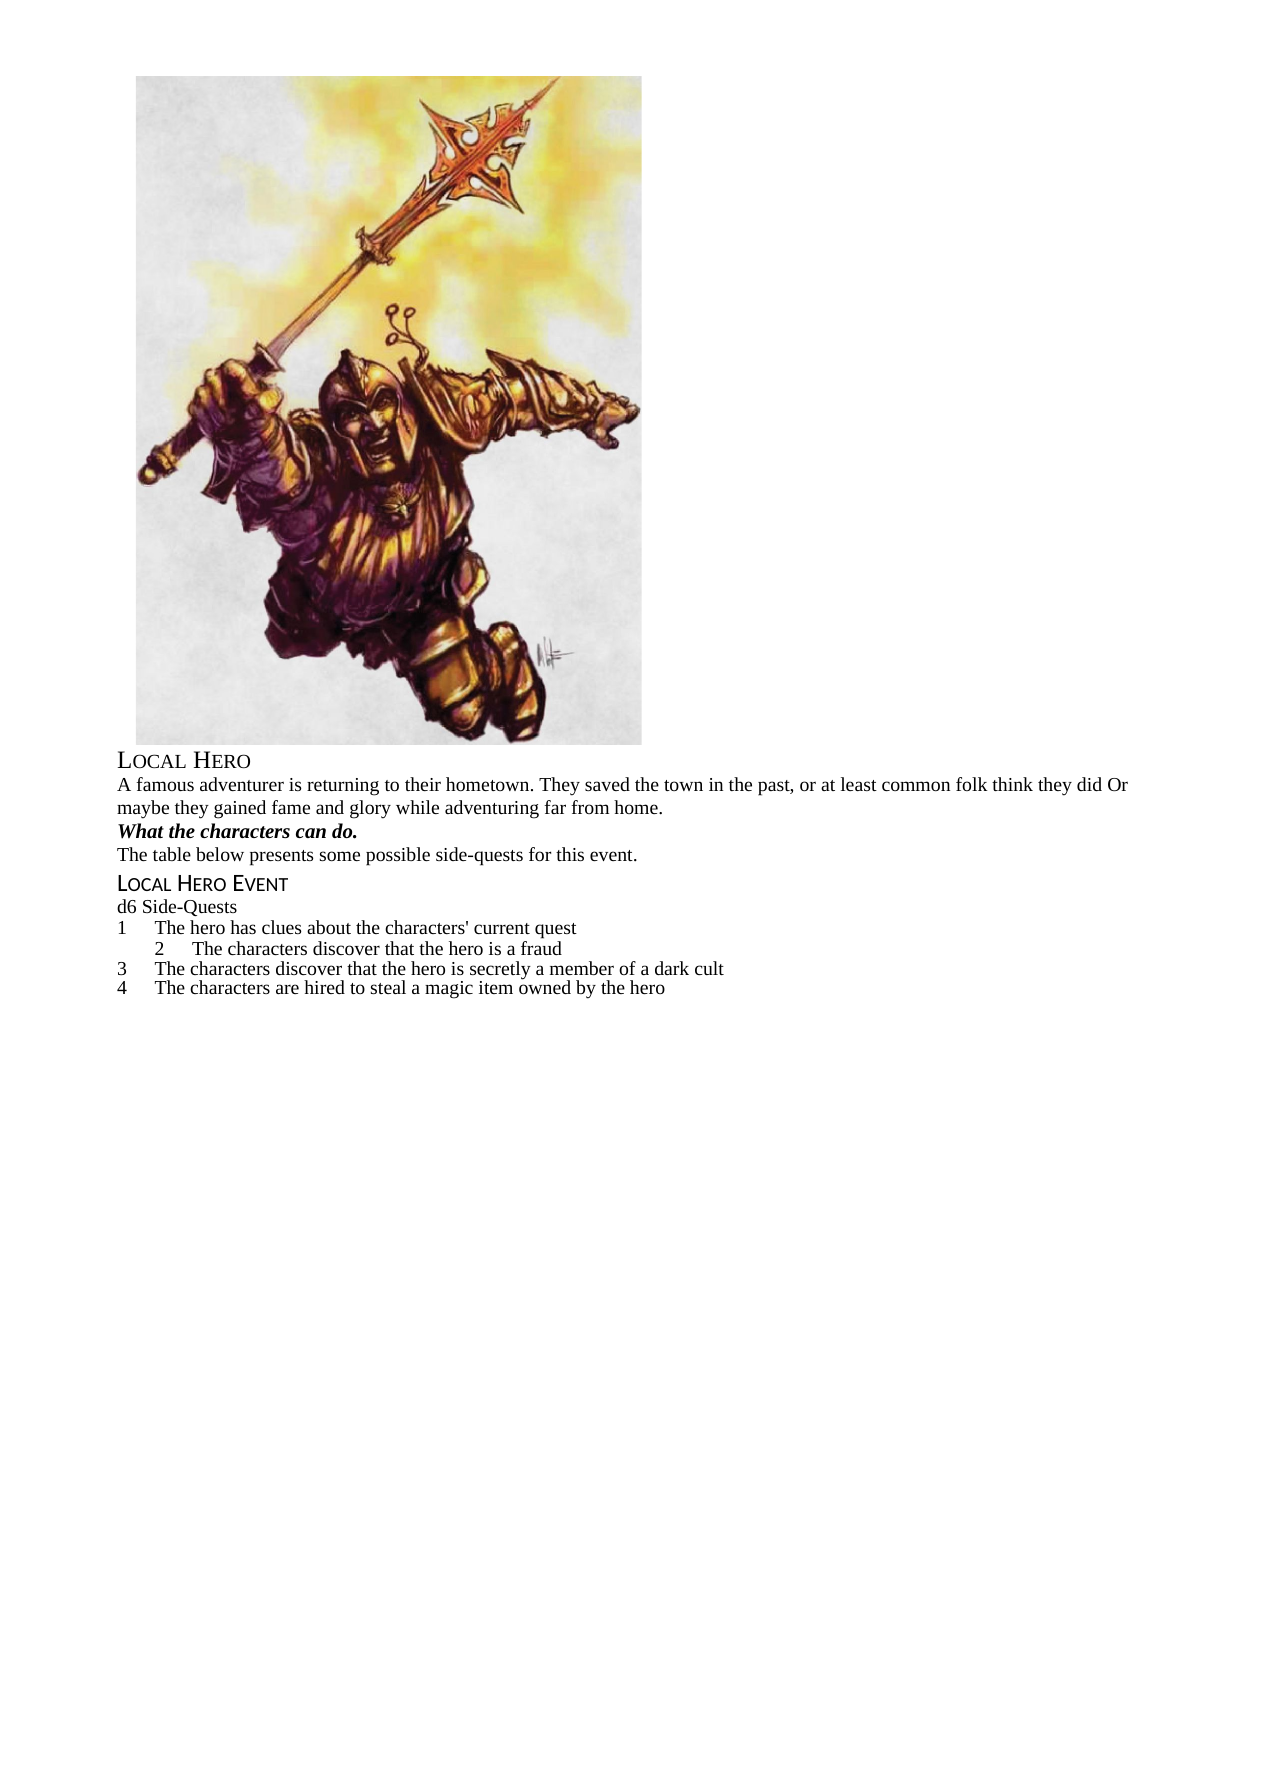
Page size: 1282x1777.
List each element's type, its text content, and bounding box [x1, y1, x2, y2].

list The hero has clues about the characters' current quest [117, 918, 1158, 938]
list The characters discover that the hero is a fraud [117, 938, 1158, 959]
text What the characters can do. [117, 819, 1158, 843]
text Local Hero Event [117, 867, 1158, 897]
text The table below presents some possible side-quests for this event. [117, 843, 1158, 866]
text Local Hero [117, 745, 1158, 773]
picture [135, 76, 642, 745]
text d6 Side-Quests [117, 897, 1158, 918]
list The characters are hired to steal a magic item owned by the hero [117, 979, 1158, 999]
text A famous adventurer is returning to their hometown. They saved the town in the past, or at least common folk think they did Or maybe they gained fame and glory while adventuring far from home. [117, 773, 1158, 819]
list The characters discover that the hero is secretly a member of a dark cult [117, 959, 1158, 979]
